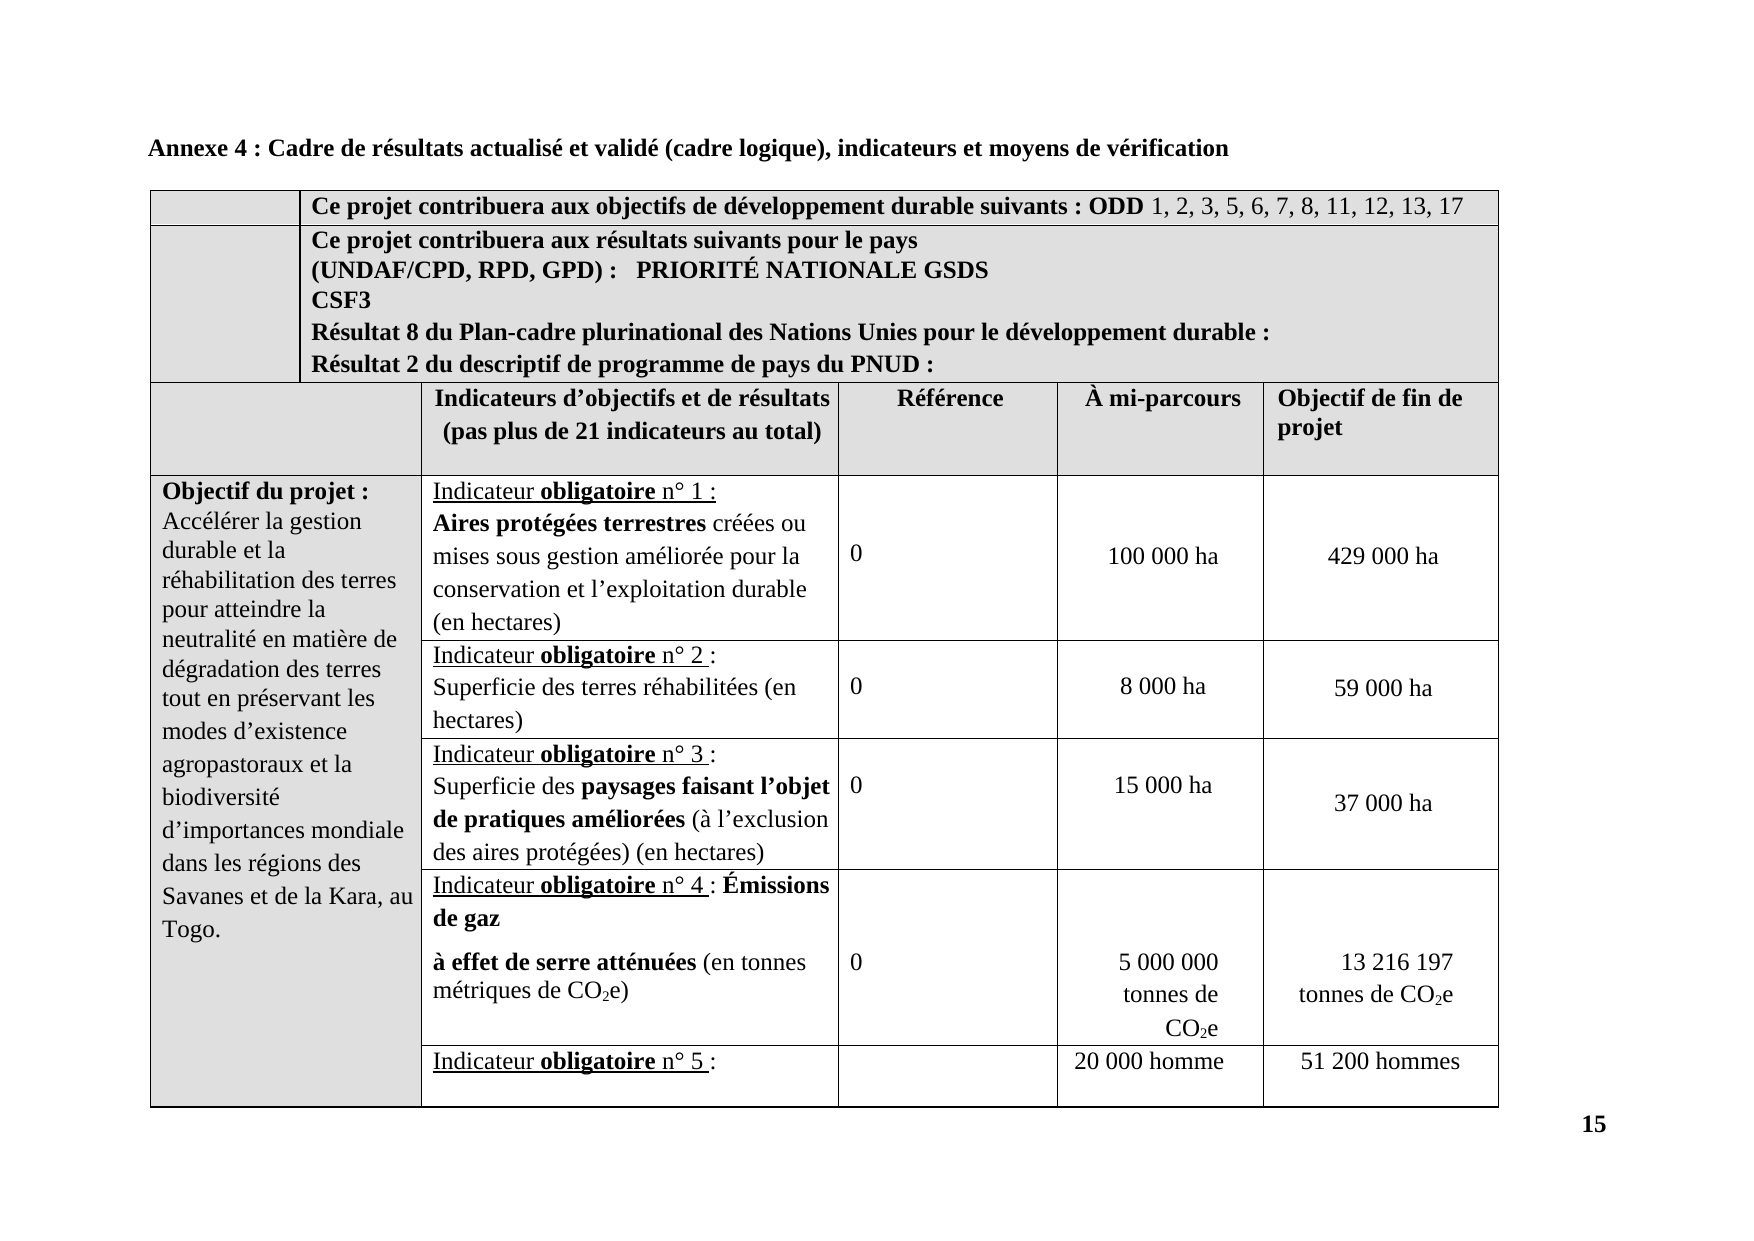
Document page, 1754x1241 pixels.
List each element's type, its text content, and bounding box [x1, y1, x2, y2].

table_cell Indicateur obligatoire n° 2 : Superficie des terres réhabilitées (en hectares) [422, 641, 838, 738]
table_cell [1264, 870, 1498, 947]
table_cell 0 [839, 476, 1057, 639]
table_cell 37 000 ha [1264, 739, 1498, 869]
table_cell Ce projet contribuera aux résultats suivants pour le pays (UNDAF/CPD, RPD, GPD) : PRIORITÉ NATIONALE GSDS CSF3 Résultat 8 du Plan-cadre plurinational des Nations Unies pour le développement durable : Résultat 2 du descriptif de programme de pays du PNUD : [301, 226, 1498, 382]
table_cell Indicateur obligatoire n° 3 : Superficie des paysages faisant l’objet de pratiques améliorées (à l’exclusion des aires protégées) (en hectares) [422, 739, 838, 869]
table_cell [151, 947, 421, 1106]
table_cell [151, 383, 421, 475]
table_cell Indicateur obligatoire n° 1 : Aires protégées terrestres créées ou mises sous gestion améliorée pour la conservation et l’exploitation durable (en hectares) [422, 476, 838, 639]
subtitle Annexe 4 : Cadre de résultats actualisé et validé (cadre logique), indicateurs et moyens de vérification [148, 133, 1606, 162]
table_cell 0 [839, 1046, 1057, 1106]
table_cell [151, 226, 299, 382]
table_cell Référence [839, 383, 1057, 475]
table_cell 13 216 197 tonnes de CO2e [1264, 947, 1498, 1045]
table_cell Objectif du projet : Accélérer la gestion durable et la réhabilitation des terres pour atteindre la neutralité en matière de dégradation des terres tout en préservant les modes d’existence agropastoraux et la biodiversité d’importances mondiale dans les régions des Savanes et de la Kara, au Togo. [151, 476, 421, 947]
table_header [151, 191, 299, 224]
table_cell Objectif de fin de projet [1264, 383, 1498, 475]
table_cell 429 000 ha [1264, 476, 1498, 639]
table_cell [1058, 870, 1263, 947]
table_cell 0 [839, 739, 1057, 869]
table_cell 59 000 ha [1264, 641, 1498, 738]
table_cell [1264, 1046, 1498, 1106]
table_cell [422, 1046, 838, 1106]
table_cell 15 000 ha [1058, 739, 1263, 869]
table_cell à effet de serre atténuées (en tonnes métriques de CO2e) [422, 947, 838, 1045]
table_cell 0 [839, 641, 1057, 738]
table_cell 8 000 ha [1058, 641, 1263, 738]
table_cell 0 [839, 947, 1057, 1045]
table_cell À mi-parcours [1058, 383, 1263, 475]
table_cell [1058, 1046, 1263, 1106]
table_cell [839, 870, 1057, 947]
table_cell Indicateur obligatoire n° 4 : Émissions de gaz [422, 870, 838, 947]
table_cell 5 000 000 tonnes de CO2e [1058, 947, 1263, 1045]
table_header Ce projet contribuera aux objectifs de développement durable suivants : ODD 1, 2, 3, 5, 6, 7, 8, 11, 12, 13, 17 [301, 191, 1498, 224]
table_cell Indicateurs d’objectifs et de résultats (pas plus de 21 indicateurs au total) [422, 383, 838, 475]
table_cell 100 000 ha [1058, 476, 1263, 639]
